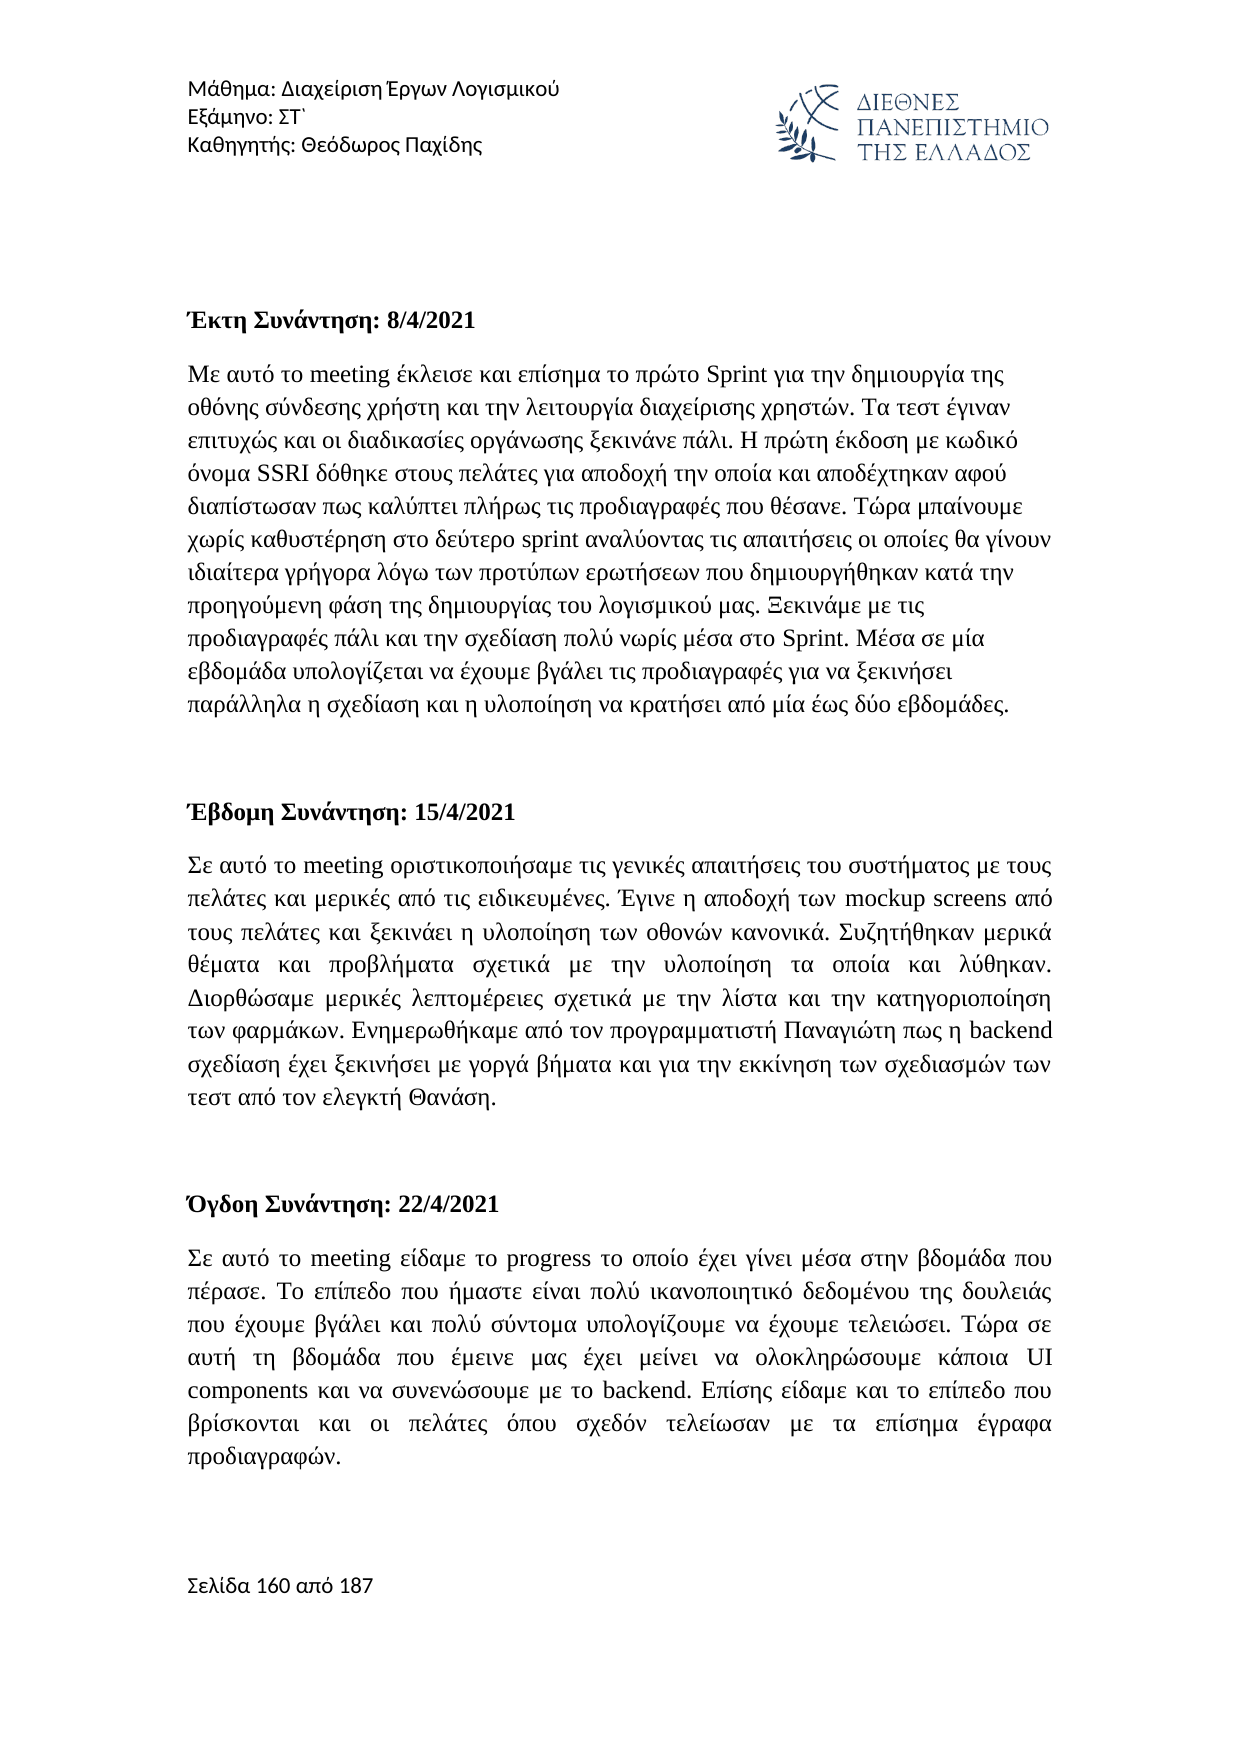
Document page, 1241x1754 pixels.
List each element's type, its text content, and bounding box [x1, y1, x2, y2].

text Σε αυτό το meeting είδαμε το progress το οποίο έχει γίνει μέσα στην βδομάδα που πέρασε. Το επίπεδο που ήμαστε είναι πολύ ικανοποιητικό δεδομένου της δουλειάς που έχουμε βγάλει και πολύ σύντομα υπολογίζουμε να έχουμε τελειώσει. Τώρα σε αυτή τη βδομάδα που έμεινε μας έχει μείνει να ολοκληρώσουμε κάποια UI components και να συνενώσουμε με το backend. Επίσης είδαμε και το επίπεδο που βρίσκονται και οι πελάτες όπου σχεδόν τελείωσαν με τα επίσημα έγραφα προδιαγραφών. [187, 1243, 1053, 1470]
text Έκτη Συνάντηση: 8/4/2021 [187, 305, 1053, 334]
text Με αυτό το meeting έκλεισε και επίσημα το πρώτο Sprint για την δημιουργία της οθόνης σύνδεσης χρήστη και την λειτουργία διαχείρισης χρηστών. Τα τεστ έγιναν επιτυχώς και οι διαδικασίες οργάνωσης ξεκινάνε πάλι. Η πρώτη έκδοση με κωδικό όνομα SSRI δόθηκε στους πελάτες για αποδοχή την οποία και αποδέχτηκαν αφού διαπίστωσαν πως καλύπτει πλήρως τις προδιαγραφές που θέσανε. Τώρα μπαίνουμε χωρίς καθυστέρηση στο δεύτερο sprint αναλύοντας τις απαιτήσεις οι οποίες θα γίνουν ιδιαίτερα γρήγορα λόγω των προτύπων ερωτήσεων που δημιουργήθηκαν κατά την προηγούμενη φάση της δημιουργίας του λογισμικού μας. Ξεκινάμε με τις προδιαγραφές πάλι και την σχεδίαση πολύ νωρίς μέσα στο Sprint. Μέσα σε μία εβδομάδα υπολογίζεται να έχουμε βγάλει τις προδιαγραφές για να ξεκινήσει παράλληλα η σχεδίαση και η υλοποίηση να κρατήσει από μία έως δύο εβδομάδες. [187, 359, 1053, 718]
text Σε αυτό το meeting οριστικοποιήσαμε τις γενικές απαιτήσεις του συστήματος με τους πελάτες και μερικές από τις ειδικευμένες. Έγινε η αποδοχή των mockup screens από τους πελάτες και ξεκινάει η υλοποίηση των οθονών κανονικά. Συζητήθηκαν μερικά θέματα και προβλήματα σχετικά με την υλοποίηση τα οποία και λύθηκαν. Διορθώσαμε μερικές λεπτομέρειες σχετικά με την λίστα και την κατηγοριοποίηση των φαρμάκων. Ενημερωθήκαμε από τον προγραμματιστή Παναγιώτη πως η backend σχεδίαση έχει ξεκινήσει με γοργά βήματα και για την εκκίνηση των σχεδιασμών των τεστ από τον ελεγκτή Θανάση. [187, 851, 1053, 1110]
text Όγδοη Συνάντηση: 22/4/2021 [187, 1189, 1053, 1218]
picture [752, 73, 1073, 174]
text Έβδομη Συνάντηση: 15/4/2021 [187, 797, 1053, 825]
